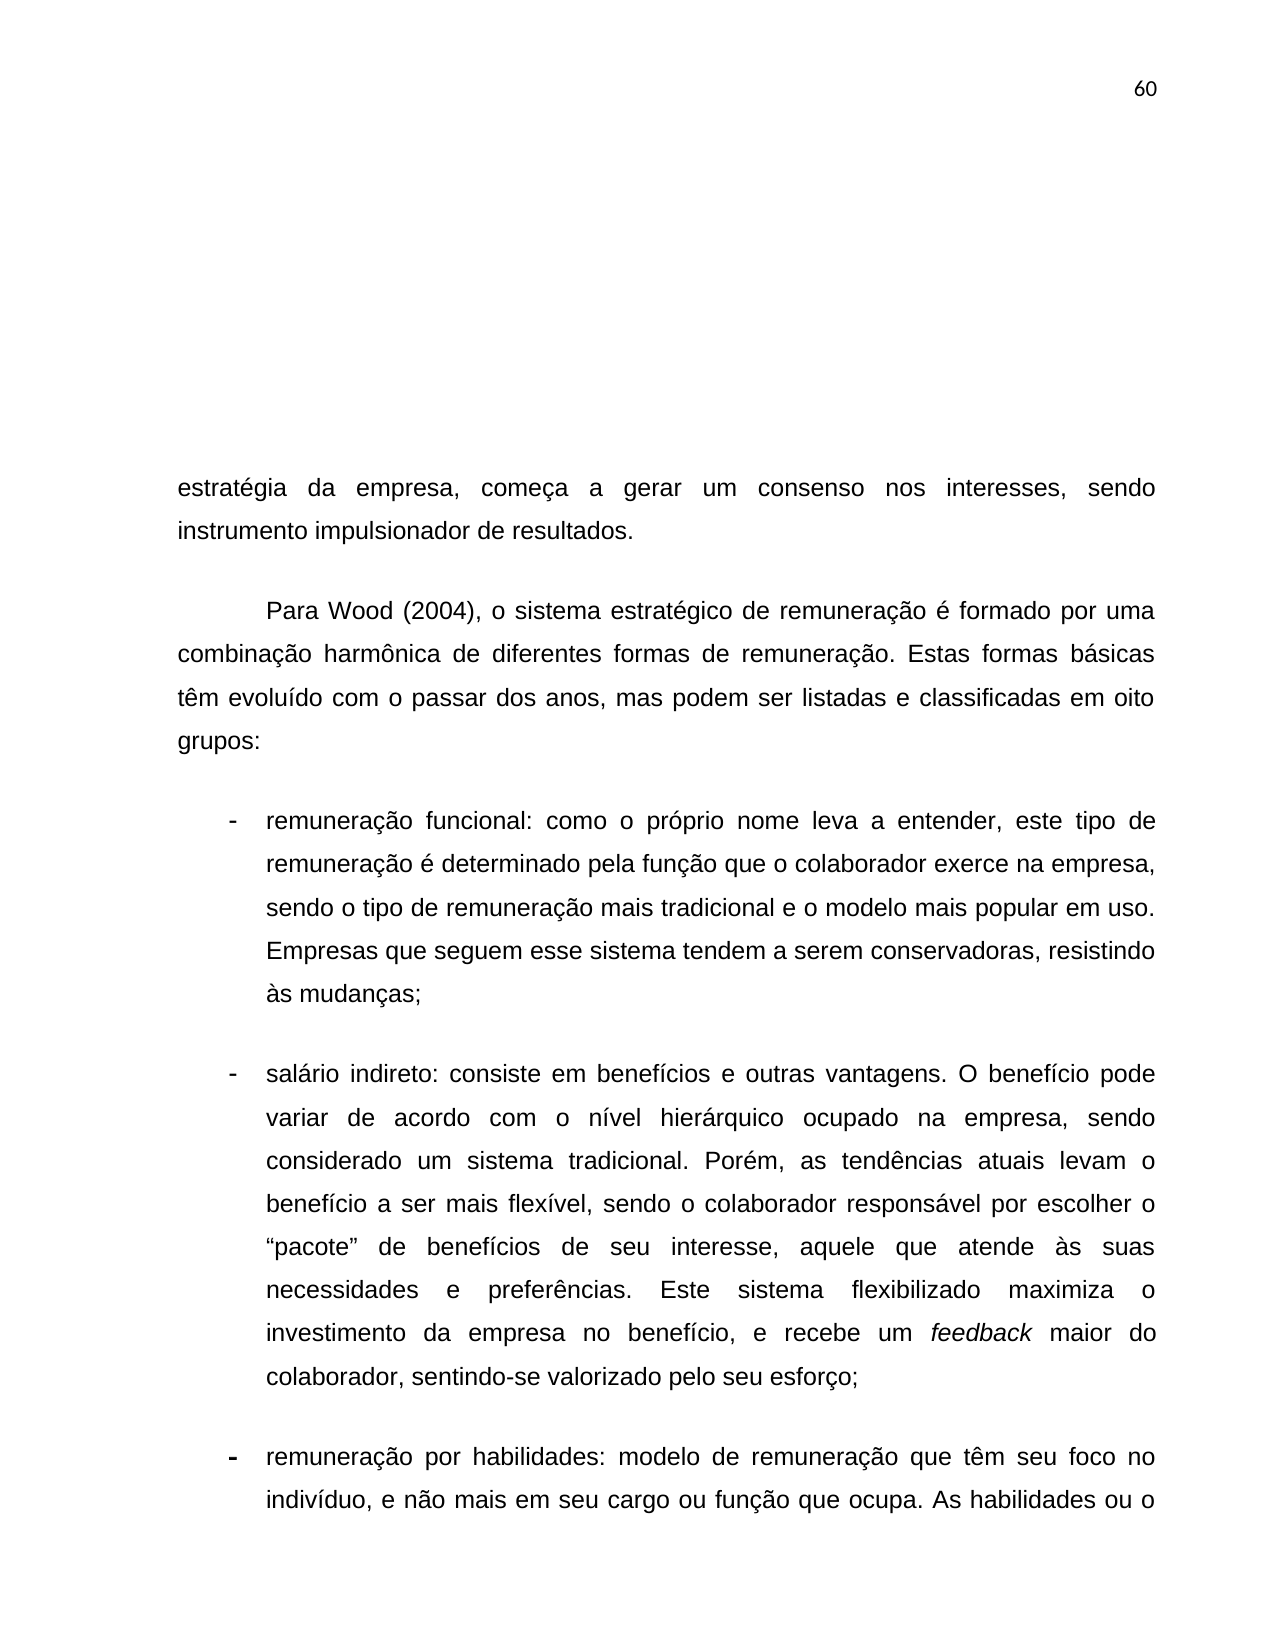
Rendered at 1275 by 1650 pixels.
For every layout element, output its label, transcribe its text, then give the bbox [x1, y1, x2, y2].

list salário indireto: consiste em benefícios e outras vantagens. O benefício pode variar de acordo com o nível hierárquico ocupado na empresa, sendo considerado um sistema tradicional. Porém, as tendências atuais levam o benefício a ser mais flexível, sendo o colaborador responsável por escolher o “pacote” de benefícios de seu interesse, aquele que atende às suas necessidades e preferências. Este sistema flexibilizado maximiza o investimento da empresa no benefício, e recebe um feedback maior do colaborador, sentindo-se valorizado pelo seu esforço; [228, 1059, 1157, 1390]
text Para Wood (2004), o sistema estratégico de remuneração é formado por uma combinação harmônica de diferentes formas de remuneração. Estas formas básicas têm evoluído com o passar dos anos, mas podem ser listadas e classificadas em oito grupos: [177, 596, 1157, 754]
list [228, 1442, 1157, 1514]
list remuneração funcional: como o próprio nome leva a entender, este tipo de remuneração é determinado pela função que o colaborador exerce na empresa, sendo o tipo de remuneração mais tradicional e o modelo mais popular que seguem esse sistema tendem a serem conservadoras, resistindo às mudanças; [228, 806, 1157, 1008]
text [177, 472, 1157, 544]
